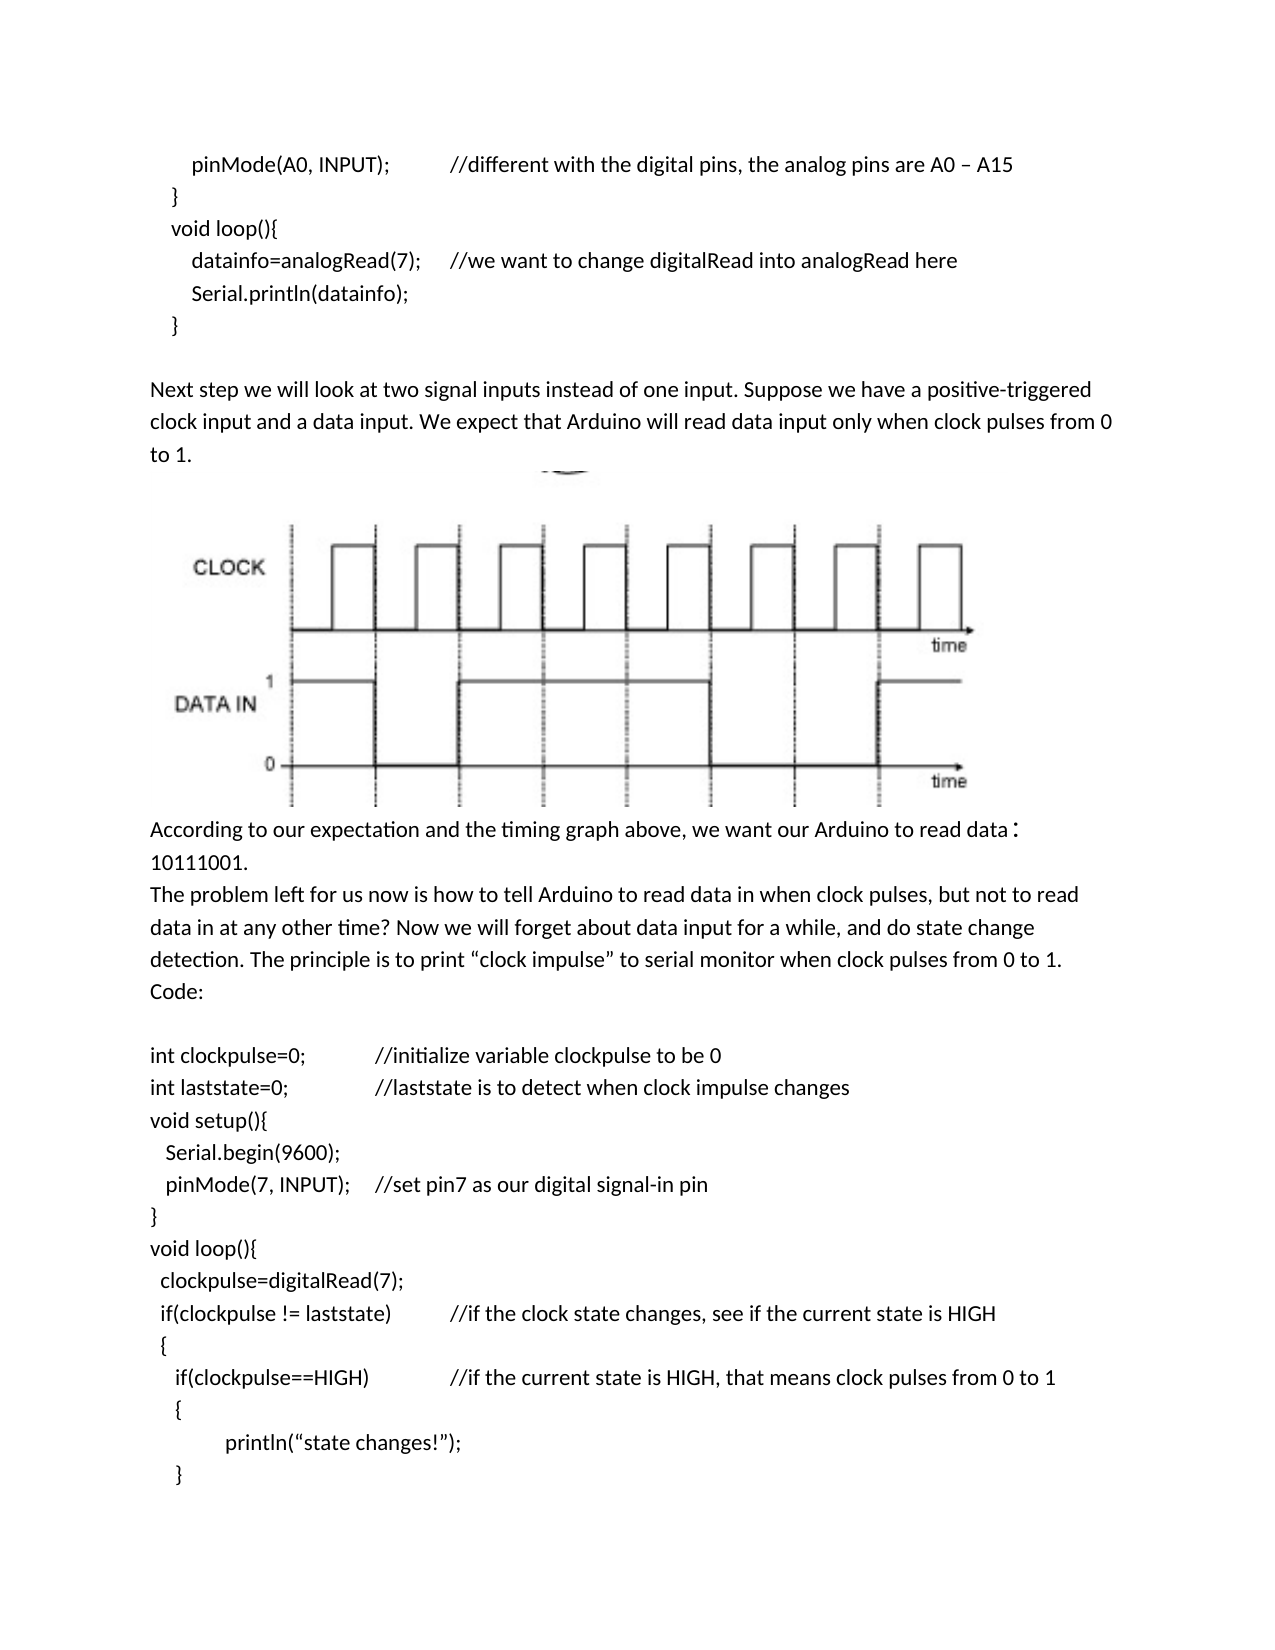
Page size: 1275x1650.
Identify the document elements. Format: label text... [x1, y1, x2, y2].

text pinMode(A0, INPUT); //different with the digital pins, the analog pins are A0 – A15 [150, 150, 1125, 178]
text Serial.begin(9600); [150, 1138, 1125, 1166]
text clockpulse=digitalRead(7); [150, 1267, 1125, 1295]
text pinMode(7, INPUT); //set pin7 as our digital signal-in pin [150, 1170, 1125, 1198]
text Code: [150, 977, 1125, 1005]
text int laststate=0; //laststate is to detect when clock impulse changes [150, 1073, 1125, 1102]
text println(“state changes!”); [150, 1428, 1125, 1456]
text { [150, 1331, 1125, 1359]
text The problem left for us now is how to tell Arduino to read data in when clock pulses, but not to read data in at any other time? Now we will forget about data input for a while, and do state change detection. The principle is to print “clock impulse” to serial monitor when clock pulses from 0 to 1. [150, 880, 1125, 973]
text { [150, 1395, 1125, 1423]
text if(clockpulse==HIGH) //if the current state is HIGH, that means clock pulses from 0 to 1 [150, 1363, 1125, 1391]
picture [150, 471, 1009, 807]
text } [150, 1202, 1125, 1230]
text Serial.println(datainfo); [150, 279, 1125, 307]
text According to our expectation and the timing graph above, we want our Arduino to read data：10111001. [150, 811, 1125, 876]
text } [150, 311, 1125, 339]
text Next step we will look at two signal inputs instead of one input. Suppose we have a positive-triggered clock input and a data input. We expect that Arduino will read data input only when clock pulses from 0 to 1. [150, 375, 1125, 468]
text void setup(){ [150, 1106, 1125, 1134]
text } [150, 1460, 1125, 1488]
text if(clockpulse != laststate) //if the clock state changes, see if the current state is HIGH [150, 1299, 1125, 1327]
text } [150, 182, 1125, 210]
text void loop(){ [150, 1234, 1125, 1262]
text void loop(){ [150, 214, 1125, 242]
text int clockpulse=0; //initialize variable clockpulse to be 0 [150, 1041, 1125, 1069]
text datainfo=analogRead(7); //we want to change digitalRead into analogRead here [150, 247, 1125, 274]
